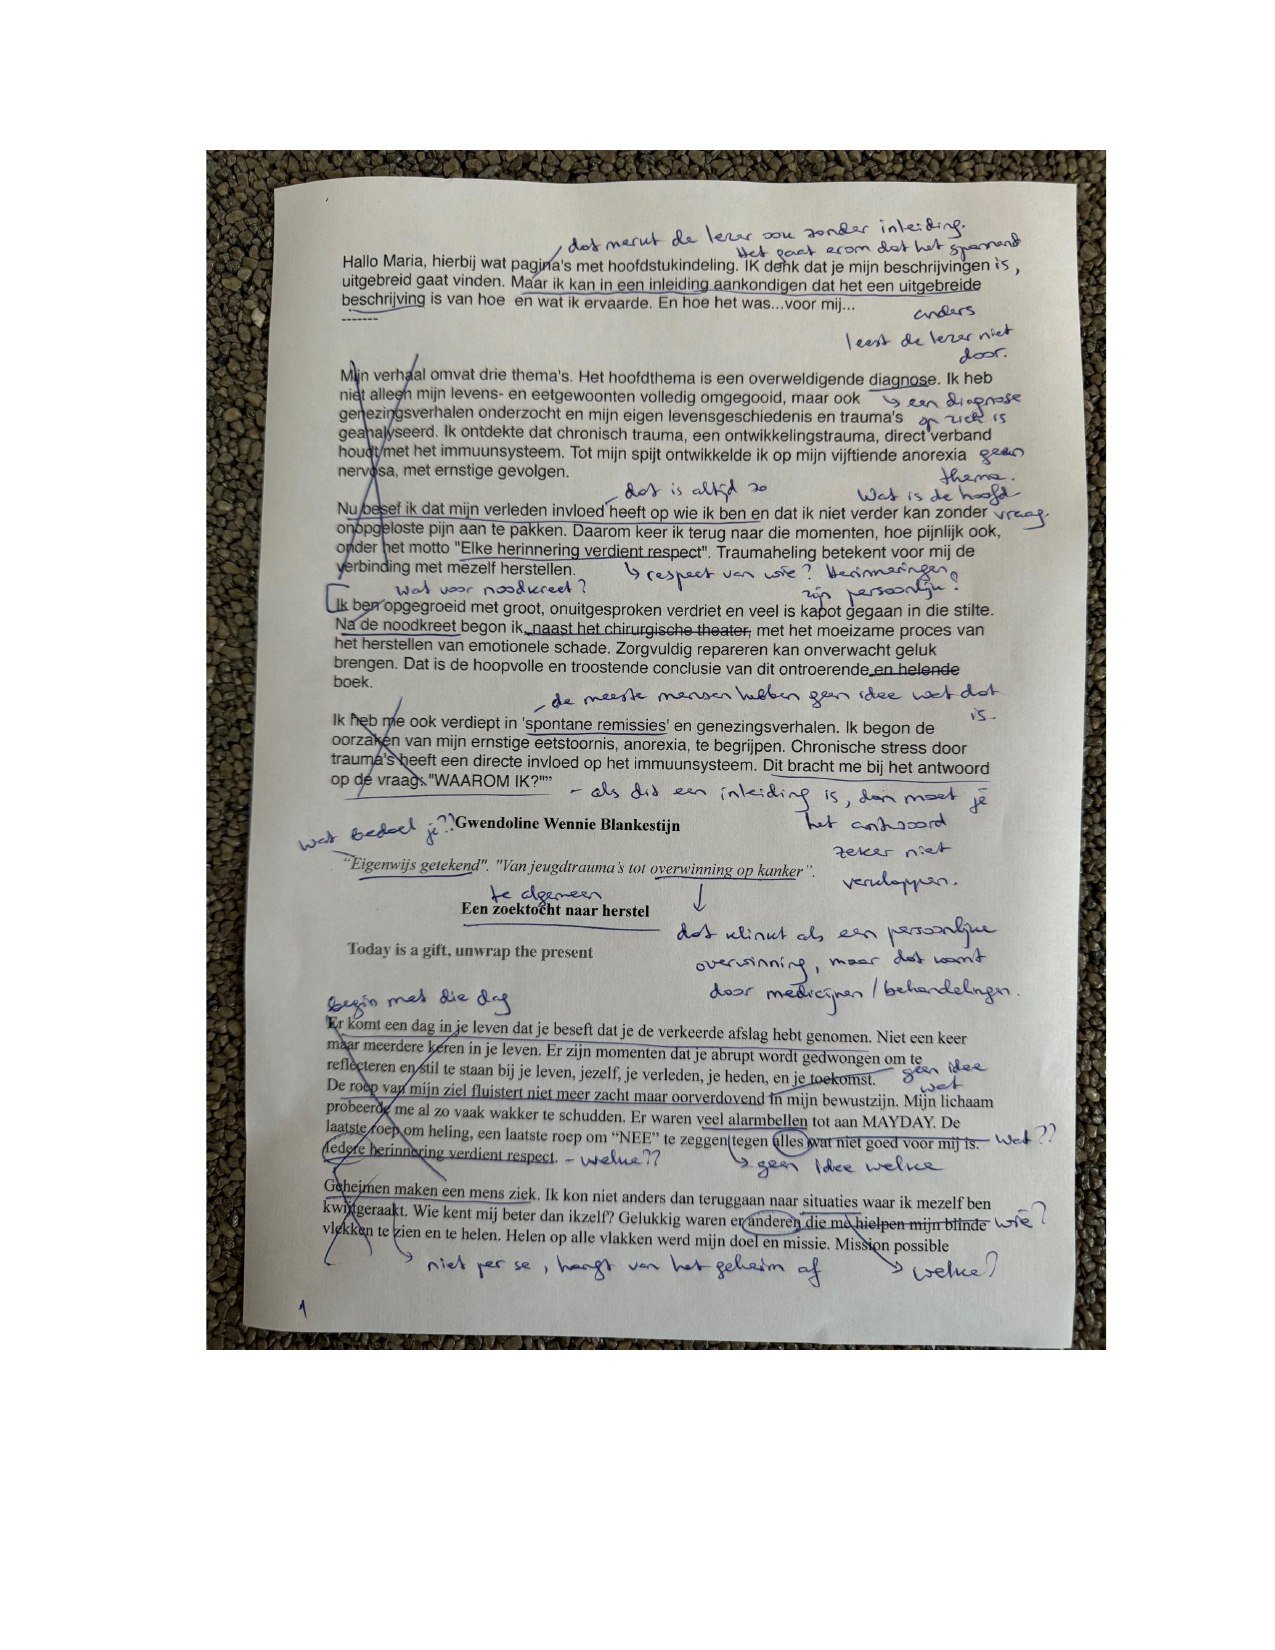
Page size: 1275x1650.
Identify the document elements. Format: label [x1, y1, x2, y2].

picture [206, 150, 1107, 1350]
